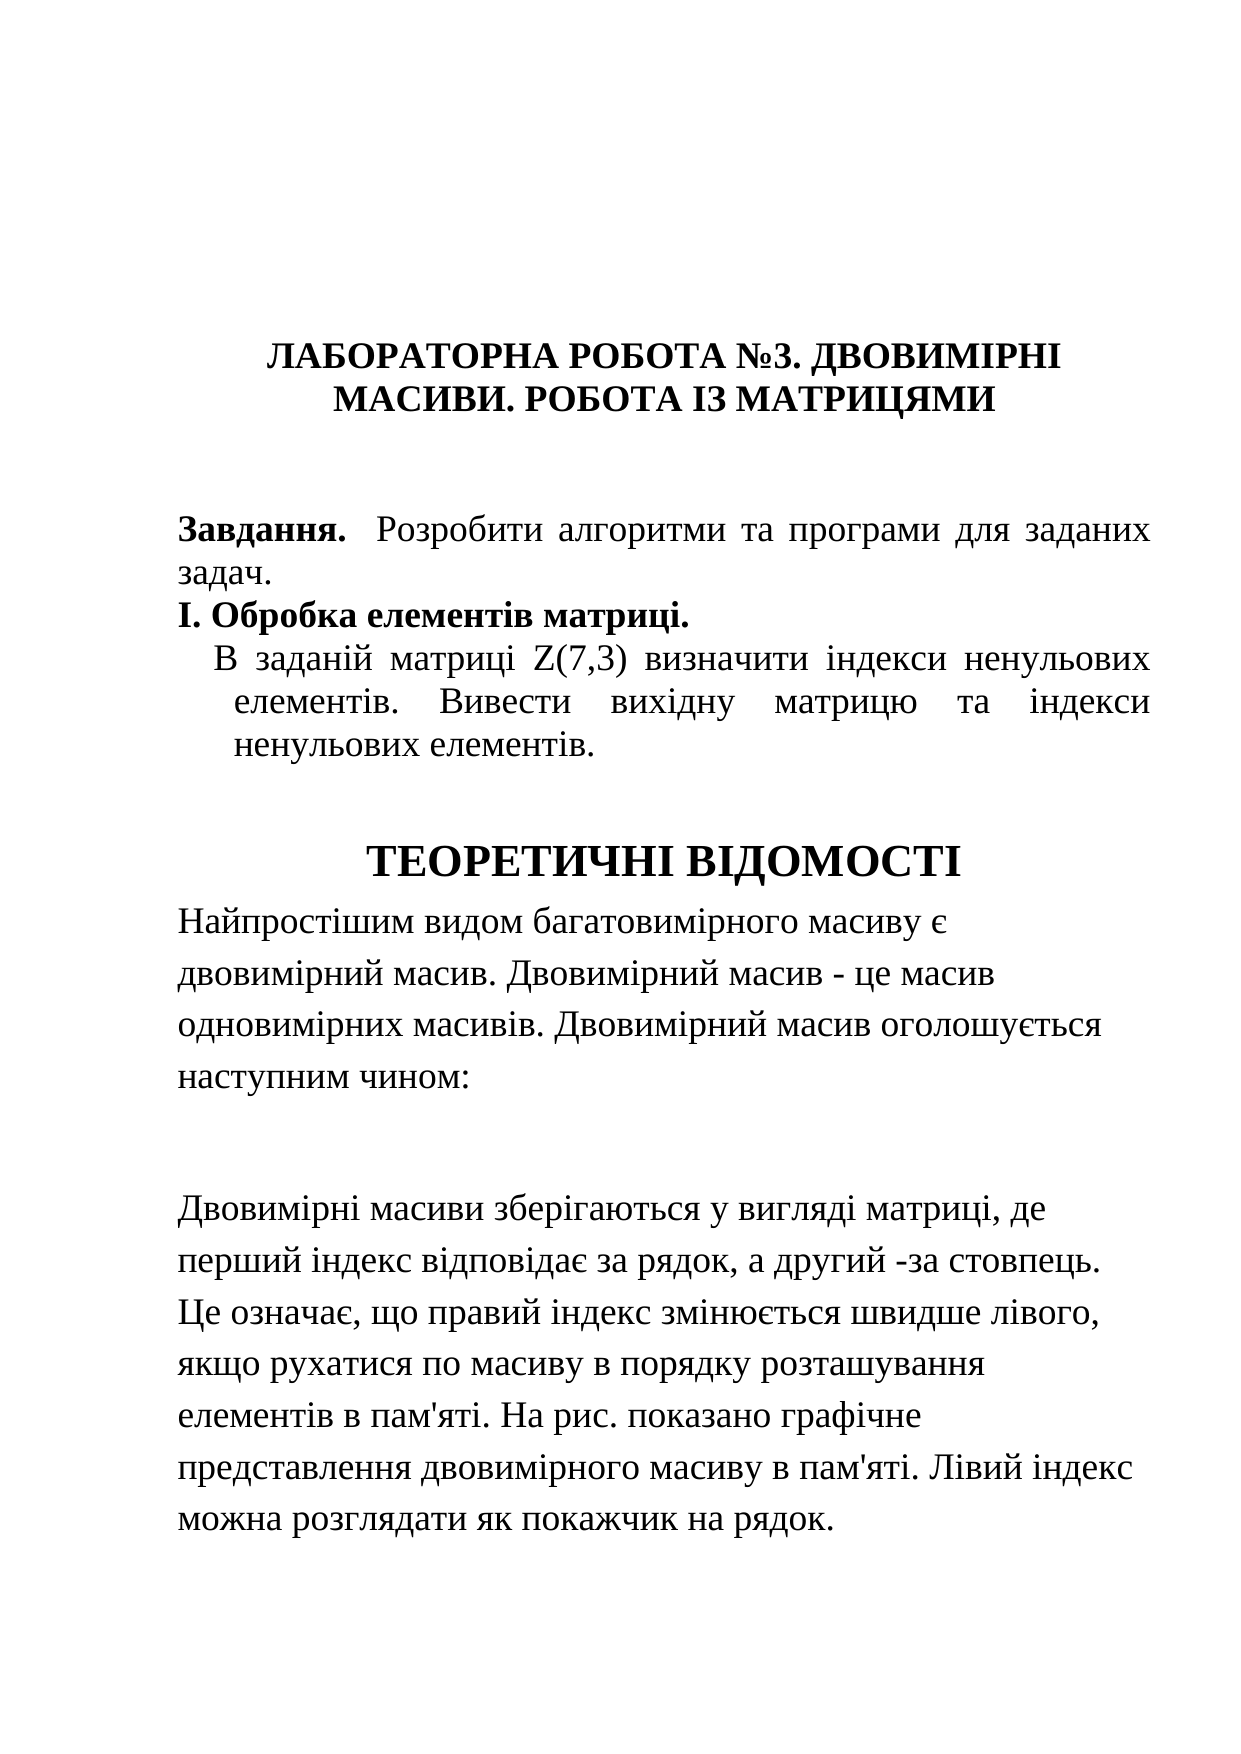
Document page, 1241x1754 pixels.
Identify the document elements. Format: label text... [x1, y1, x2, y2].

text Двовимірні масиви зберігаються у вигляді матриці, де перший індекс відповідає за рядок, а другий -за стовпець. Це означає, що правий індекс змінюється швидше лівого, якщо рухатися по масиву в порядку розташування елементів в пам'яті. На рис. показано графічне представлення двовимірного масиву в пам'яті. Лівий індекс можна розглядати як покажчик на рядок. [177, 1186, 1152, 1539]
list Лабораторна робота №3. Двовимірні масиви. робота із матрицями [177, 334, 1152, 420]
subtitle ТЕОРЕТИЧНІ ВІДОМОСТІ [177, 833, 1152, 886]
list Завдання. Розробити алгоритми та програми для заданих задач. [177, 506, 1152, 592]
list I. Обробка елементів матриці. [177, 592, 1152, 636]
text В заданiй матрицi Z(7,3) визначити iндекси ненульових елементiв. Вивести вихiдну матрицю та iндекси ненульових елементiв. [196, 636, 1152, 765]
text Найпростішим видом багатовимірного масиву є двовимірний масив. Двовимірний масив - це масив одновимірних масивів. Двовимірний масив оголошується наступним чином: [177, 898, 1152, 1096]
